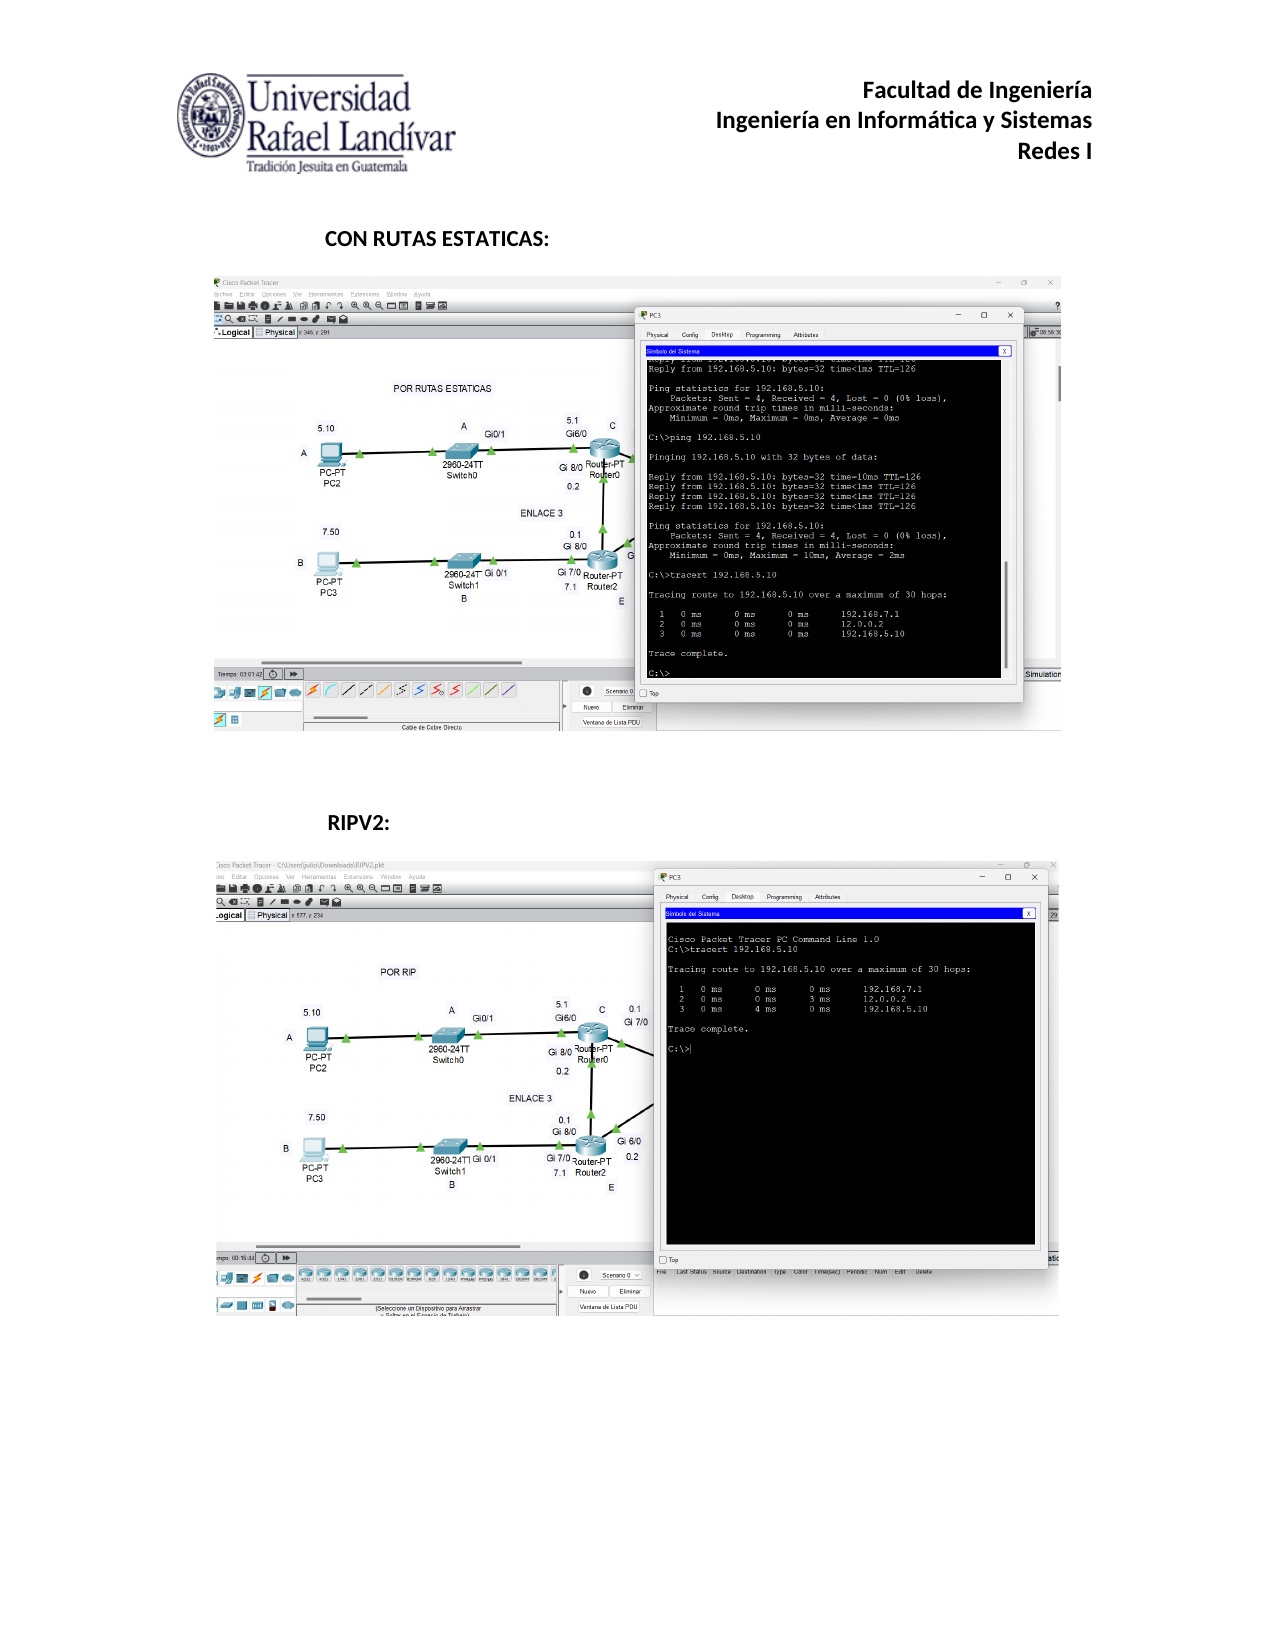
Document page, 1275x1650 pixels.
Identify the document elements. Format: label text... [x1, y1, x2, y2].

picture [214, 276, 1061, 731]
text RIPV2: [177, 808, 1098, 836]
text CON RUTAS ESTATICAS: [325, 224, 1098, 252]
picture [177, 73, 456, 174]
picture [216, 861, 1059, 1316]
